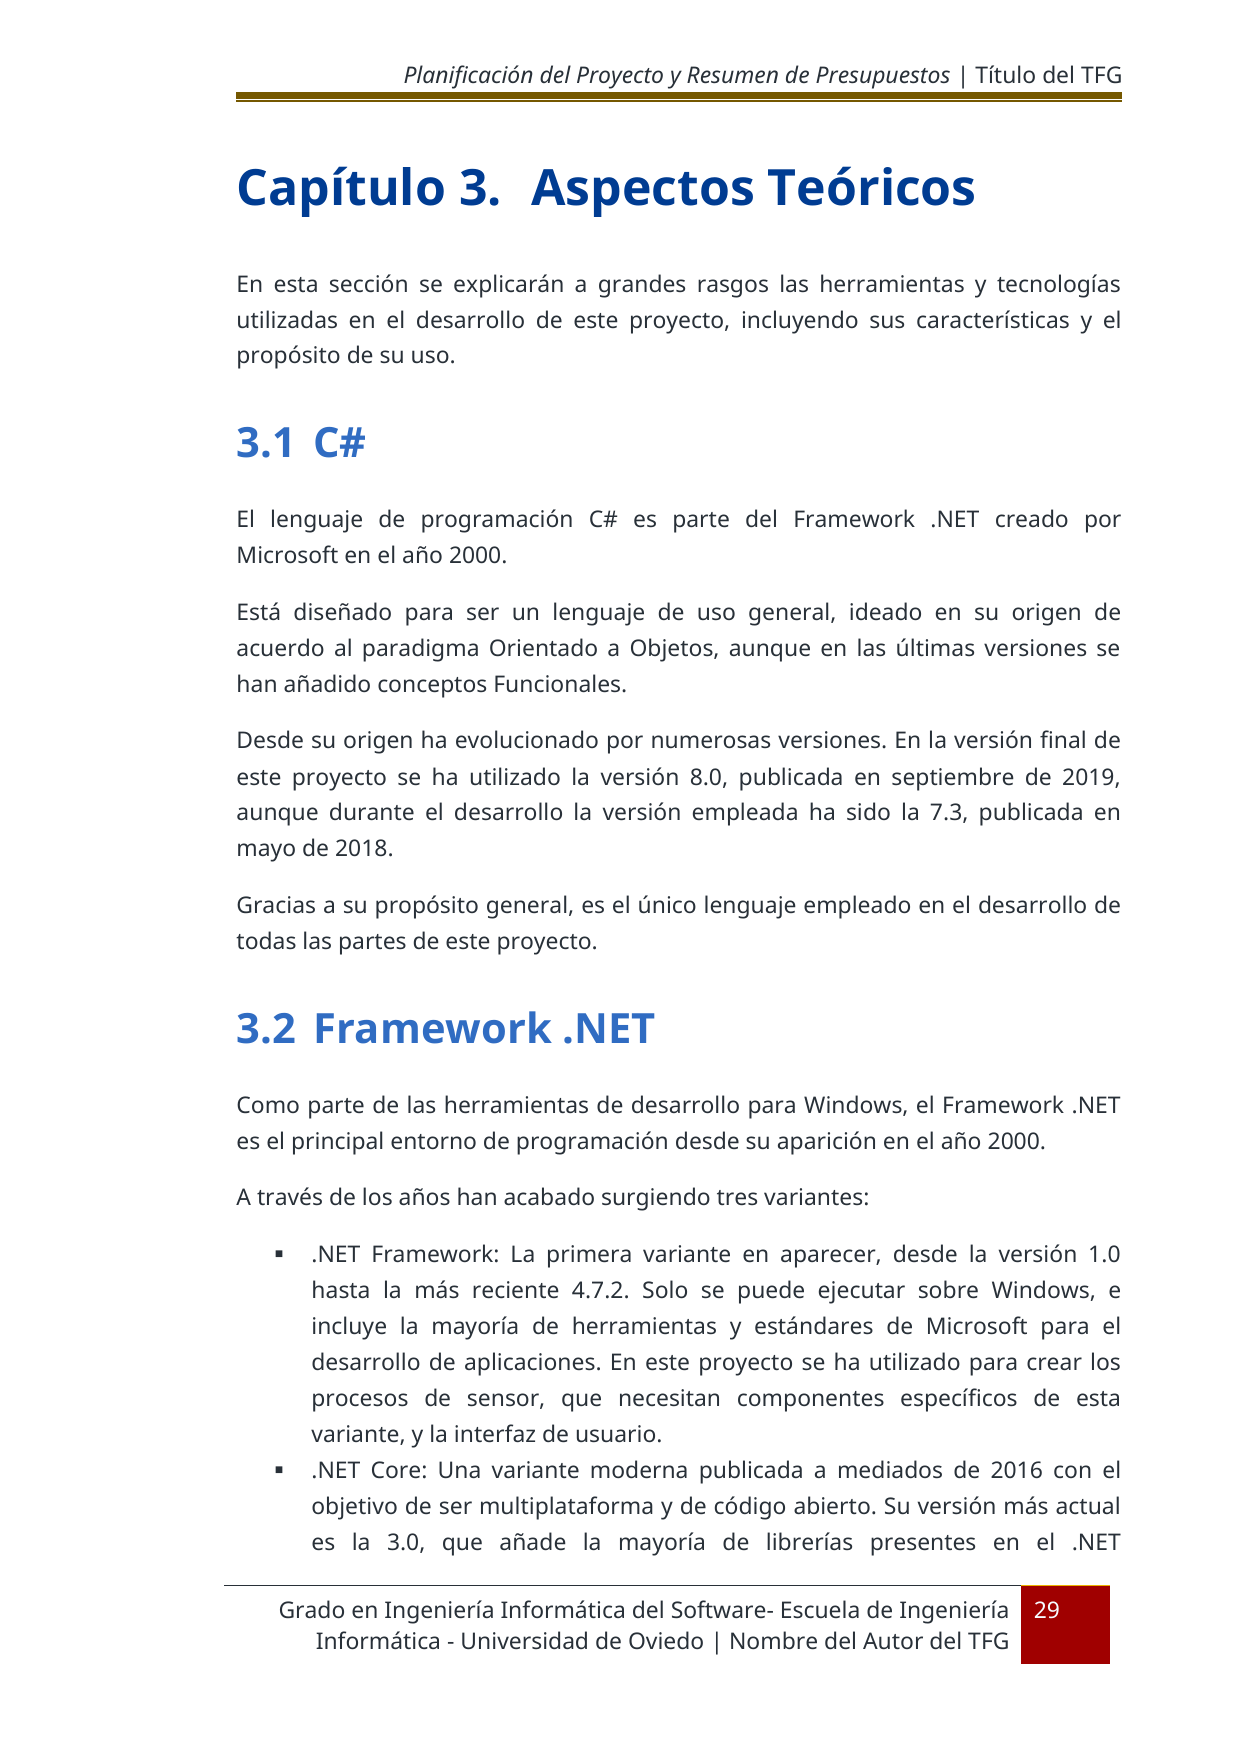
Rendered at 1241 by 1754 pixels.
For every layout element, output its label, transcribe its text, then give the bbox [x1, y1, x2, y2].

text Desde su origen ha evolucionado por numerosas versiones. En la versión final de este proyecto se ha utilizado la versión 8.0, publicada en septiembre de 2019, aunque durante el desarrollo la versión empleada ha sido la 7.3, publicada en mayo de 2018. [236, 724, 1122, 863]
text Gracias a su propósito general, es el único lenguaje empleado en el desarrollo de todas las partes de este proyecto. [236, 889, 1122, 956]
text Como parte de las herramientas de desarrollo para Windows, el Framework .NET es el principal entorno de programación desde su aparición en el año 2000. [236, 1089, 1122, 1156]
text A través de los años han acabado surgiendo tres variantes: [236, 1181, 1122, 1213]
text El lenguaje de programación C# es parte del Framework .NET creado por Microsoft en el año 2000. [236, 503, 1122, 570]
text En esta sección se explicarán a grandes rasgos las herramientas y tecnologías utilizadas en el desarrollo de este proyecto, incluyendo sus características y el propósito de su uso. [236, 268, 1122, 371]
subtitle Framework .NET [236, 998, 1122, 1055]
text Está diseñado para ser un lenguaje de uso general, ideado en su origen de acuerdo al paradigma Orientado a Objetos, aunque en las últimas versiones se han añadido conceptos Funcionales. [236, 596, 1122, 699]
subtitle Aspectos Teóricos [236, 152, 1122, 220]
subtitle C# [236, 413, 1122, 470]
list .NET Framework: La primera variante en aparecer, desde la versión 1.0 hasta la más reciente 4.7.2. Solo se puede ejecutar sobre Windows, e incluye la mayoría de herramientas y estándares de Microsoft para el desarrollo de aplicaciones. En este proyecto se ha utilizado para crear los procesos de sensor, que necesitan componentes específicos de esta variante, y la interfaz de usuario. [274, 1238, 1122, 1449]
